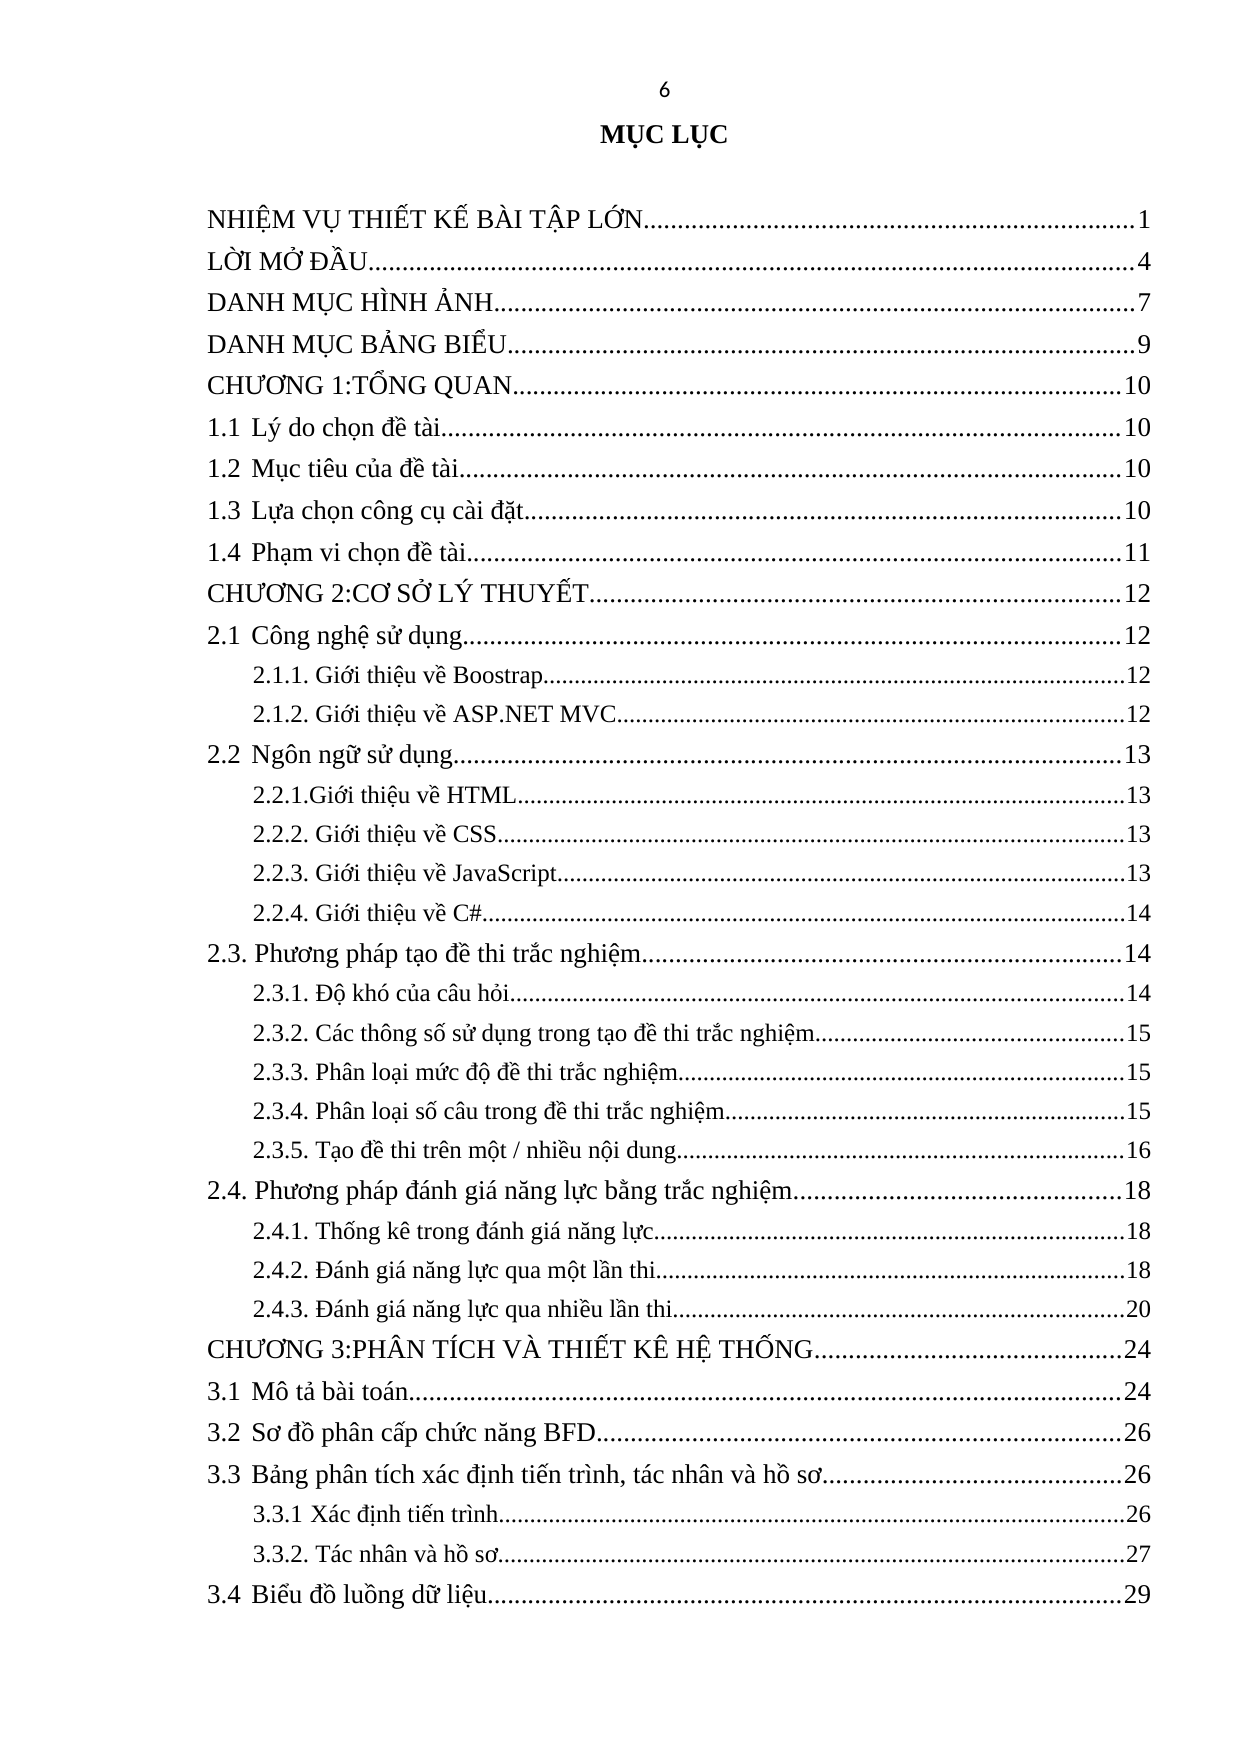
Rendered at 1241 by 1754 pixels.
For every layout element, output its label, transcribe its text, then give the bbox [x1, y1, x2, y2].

text MỤC LỤC [207, 118, 1122, 150]
